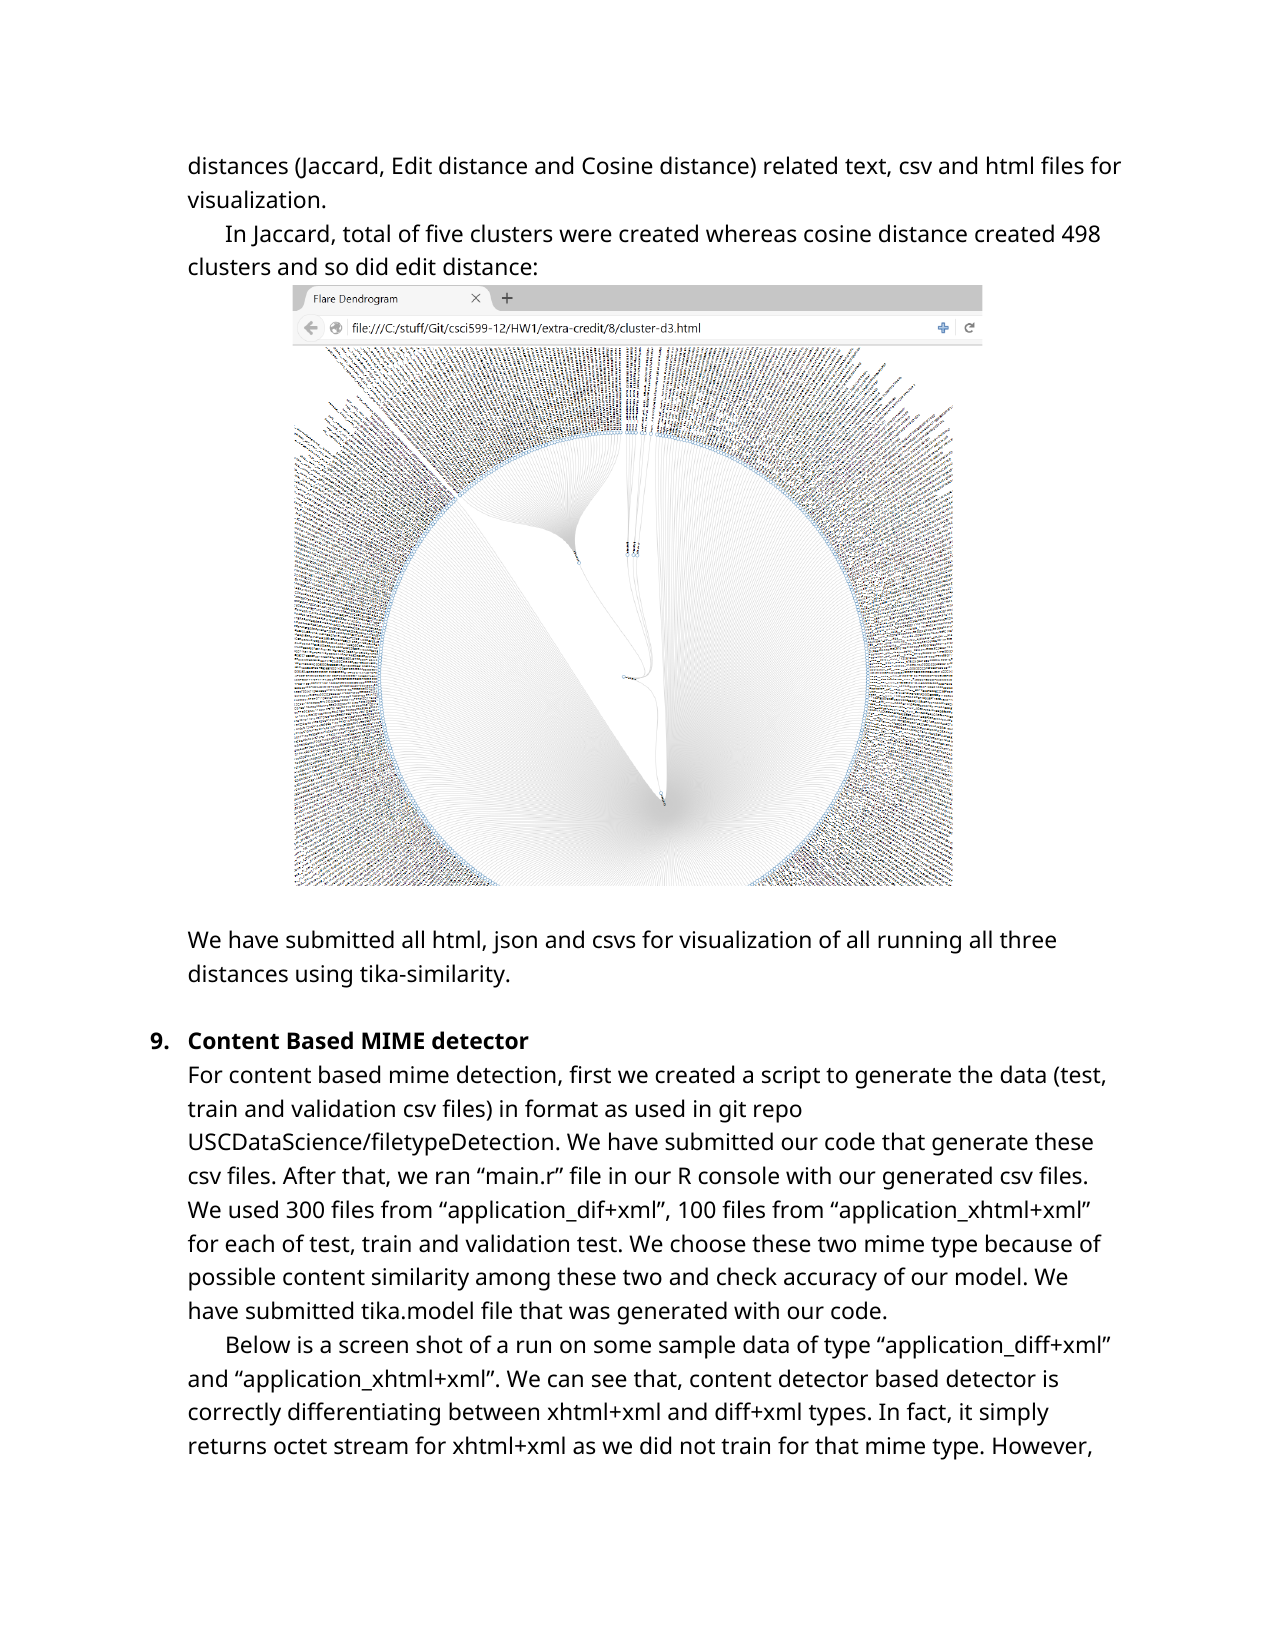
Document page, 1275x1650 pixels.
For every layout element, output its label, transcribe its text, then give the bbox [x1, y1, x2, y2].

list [187, 150, 1125, 215]
list Content Based MIME detector [150, 1025, 1125, 1056]
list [187, 1329, 1125, 1461]
list For content based mime detection, first we created a script to generate the data (test, train and validation csv files) in format as used in git repo USCDataScience/filetypeDetection. We have submitted our code that generate these csv files. After that, we ran “main.r” file in our R console with our generated csv files. We used 300 files from “application_dif+xml”, 100 files from “application_xhtml+xml” for each of test, train and validation test. We choose these two mime type because of possible content similarity among these two and check accuracy of our model. We have submitted tika.model file that was generated with our code. [187, 1059, 1125, 1326]
list We have submitted all html, json and csvs for visualization of all running all three distances using tika-similarity. [187, 924, 1125, 989]
list In Jaccard, total of five clusters were created whereas cosine distance created 498 clusters and so did edit distance: [187, 217, 1125, 282]
picture [292, 285, 983, 886]
